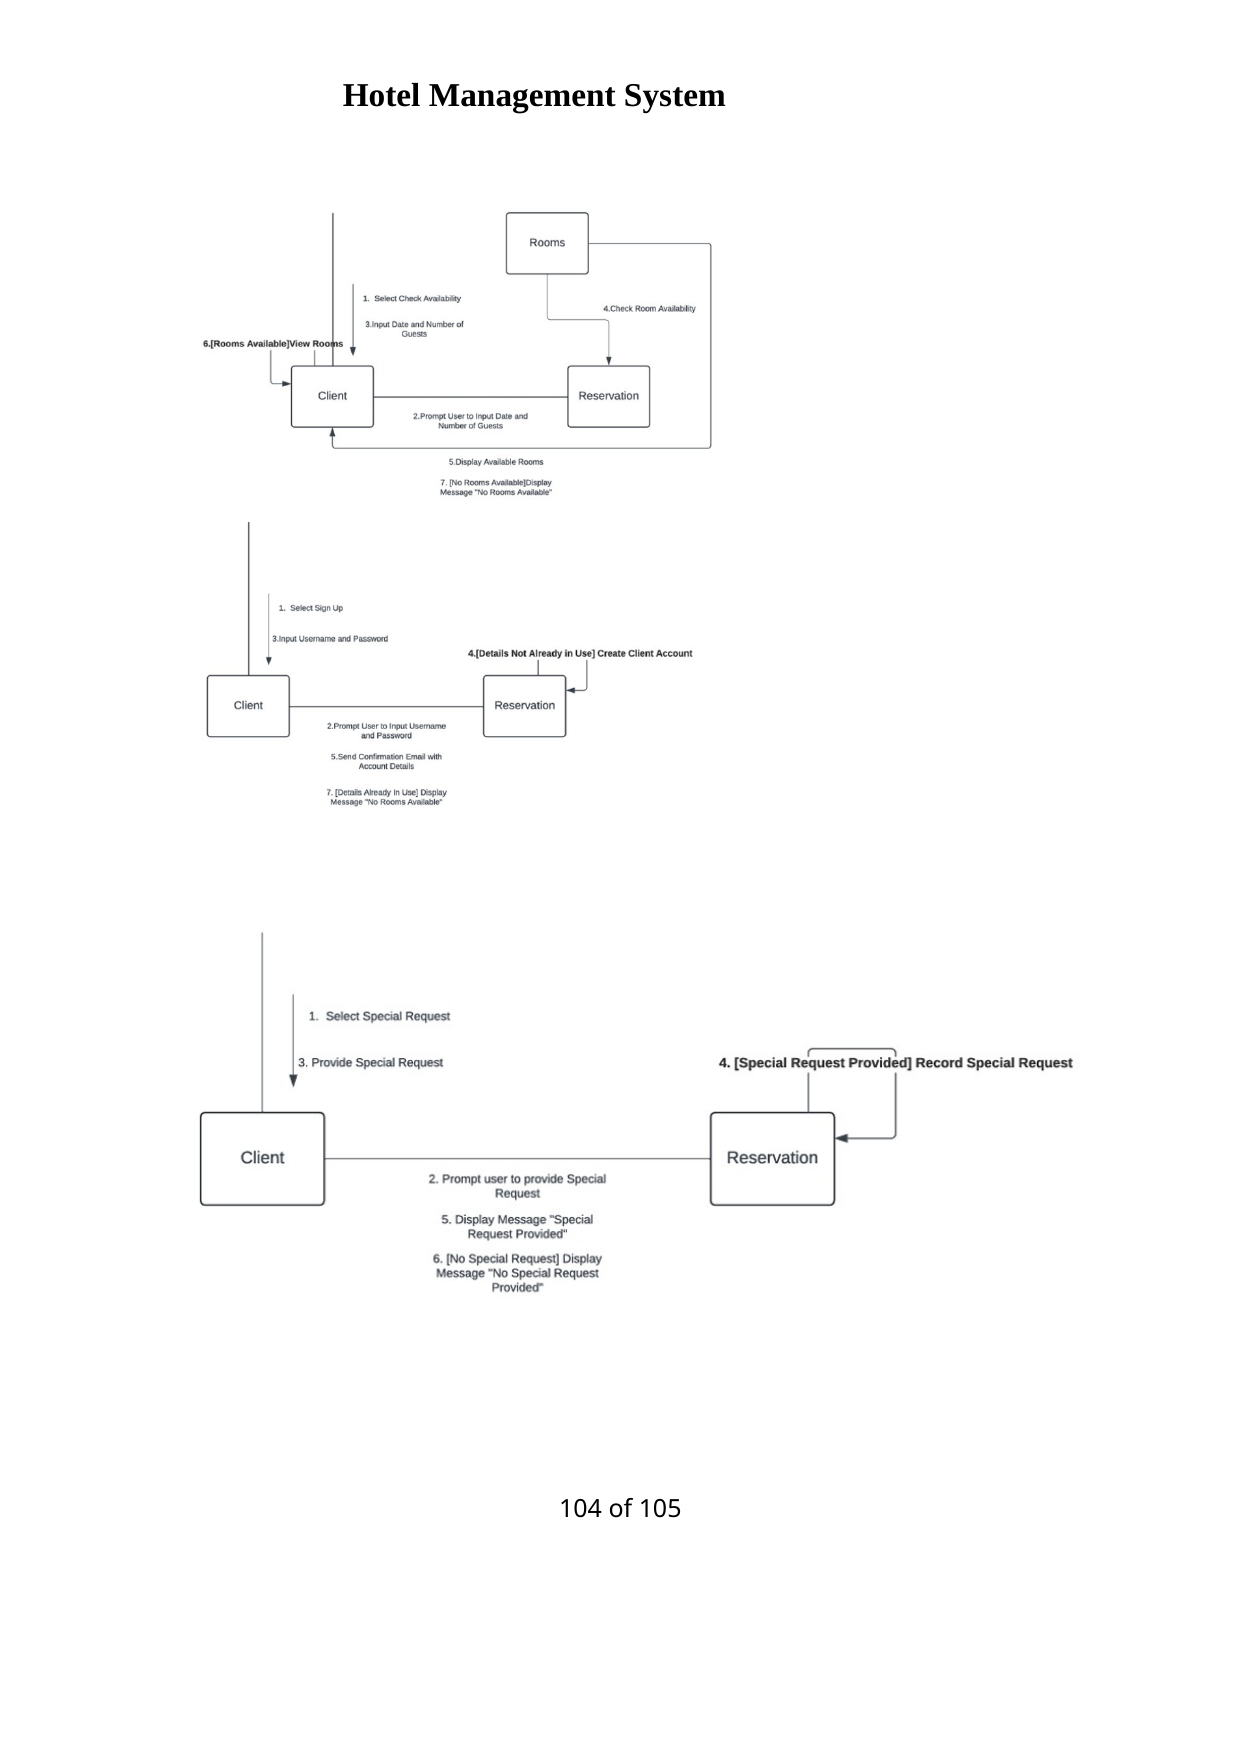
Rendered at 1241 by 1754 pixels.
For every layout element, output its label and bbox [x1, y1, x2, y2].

picture [150, 211, 753, 821]
picture [150, 898, 1089, 1324]
